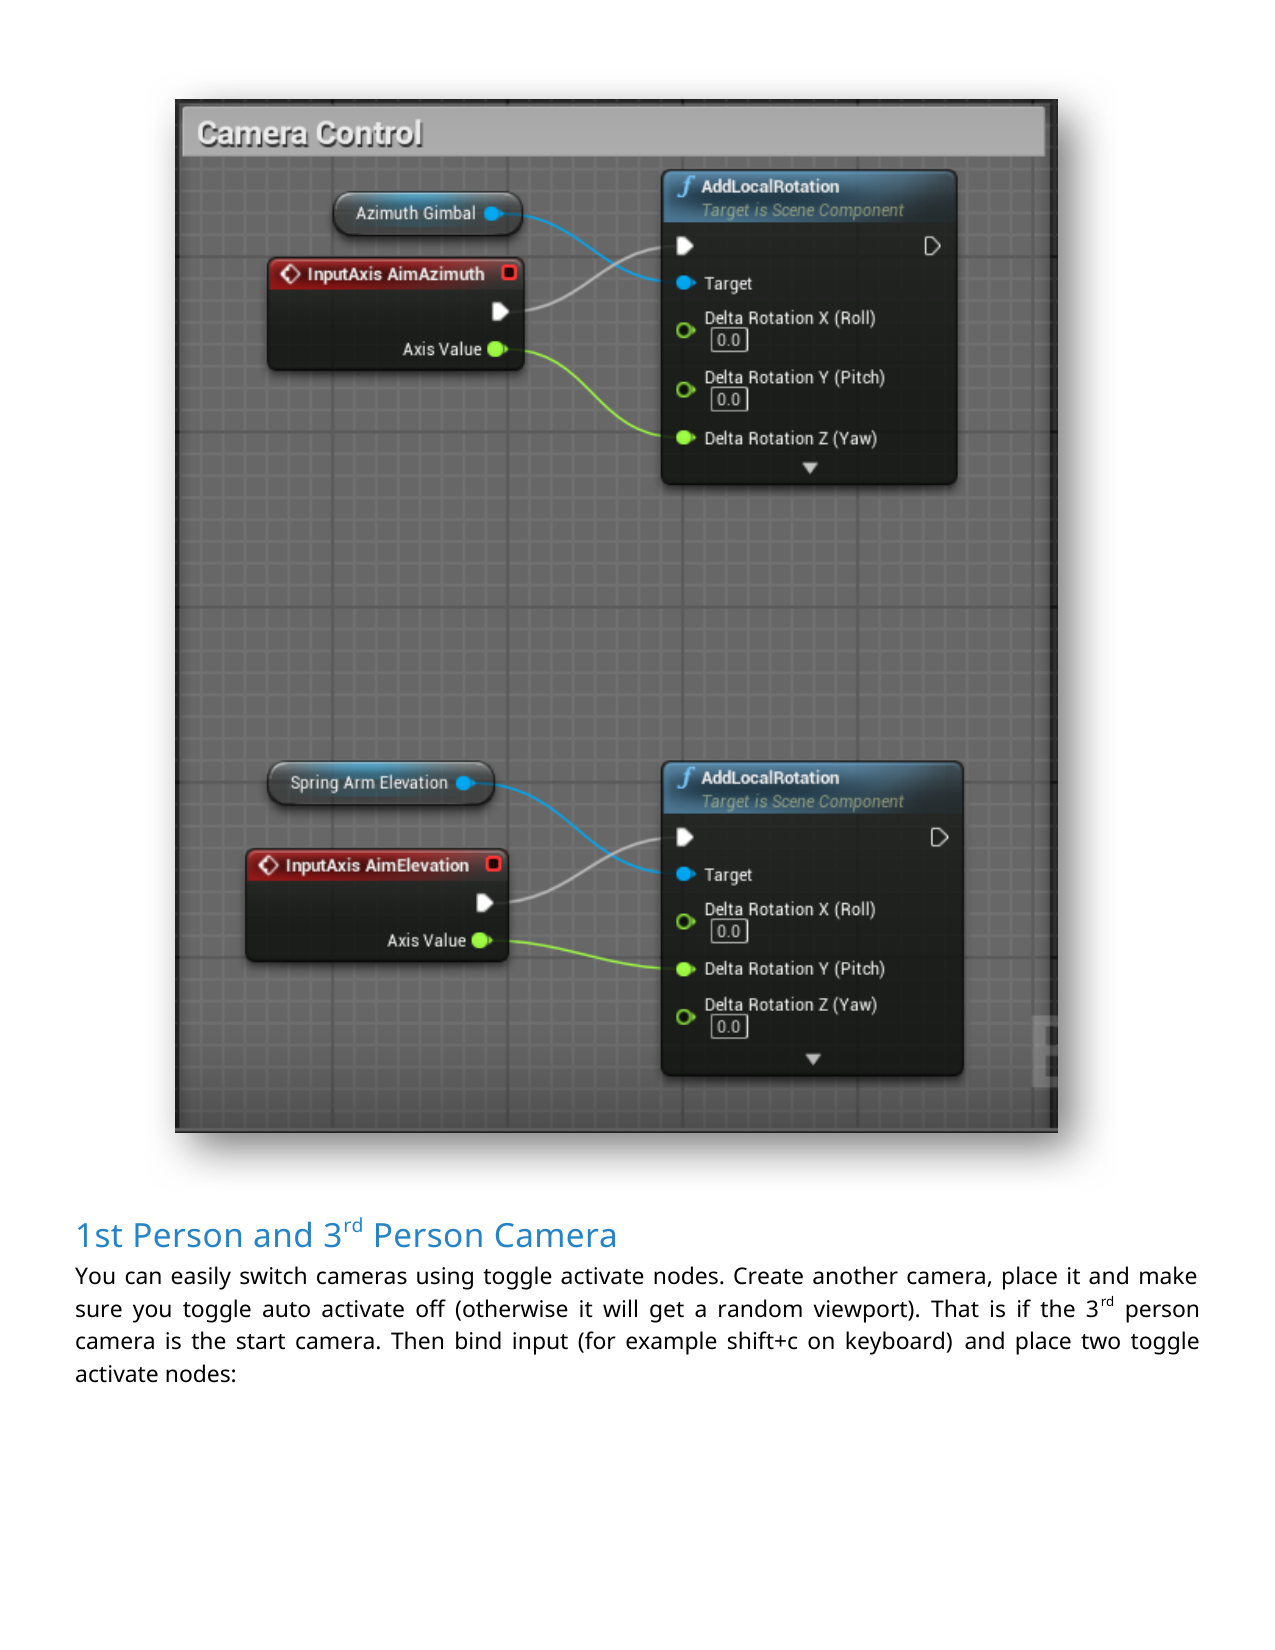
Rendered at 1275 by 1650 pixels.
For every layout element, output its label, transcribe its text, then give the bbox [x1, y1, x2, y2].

text You can easily switch cameras using toggle activate nodes. Create another camera, place it and make sure you toggle auto activate off (otherwise it will get a random viewport). That is if the 3rd person camera is the start camera. Then bind input (for example shift+c on keyboard) and place two toggle activate nodes: [75, 1260, 1200, 1389]
picture [175, 99, 1058, 1133]
subtitle 1st Person and 3rd Person Camera [75, 1212, 1200, 1257]
